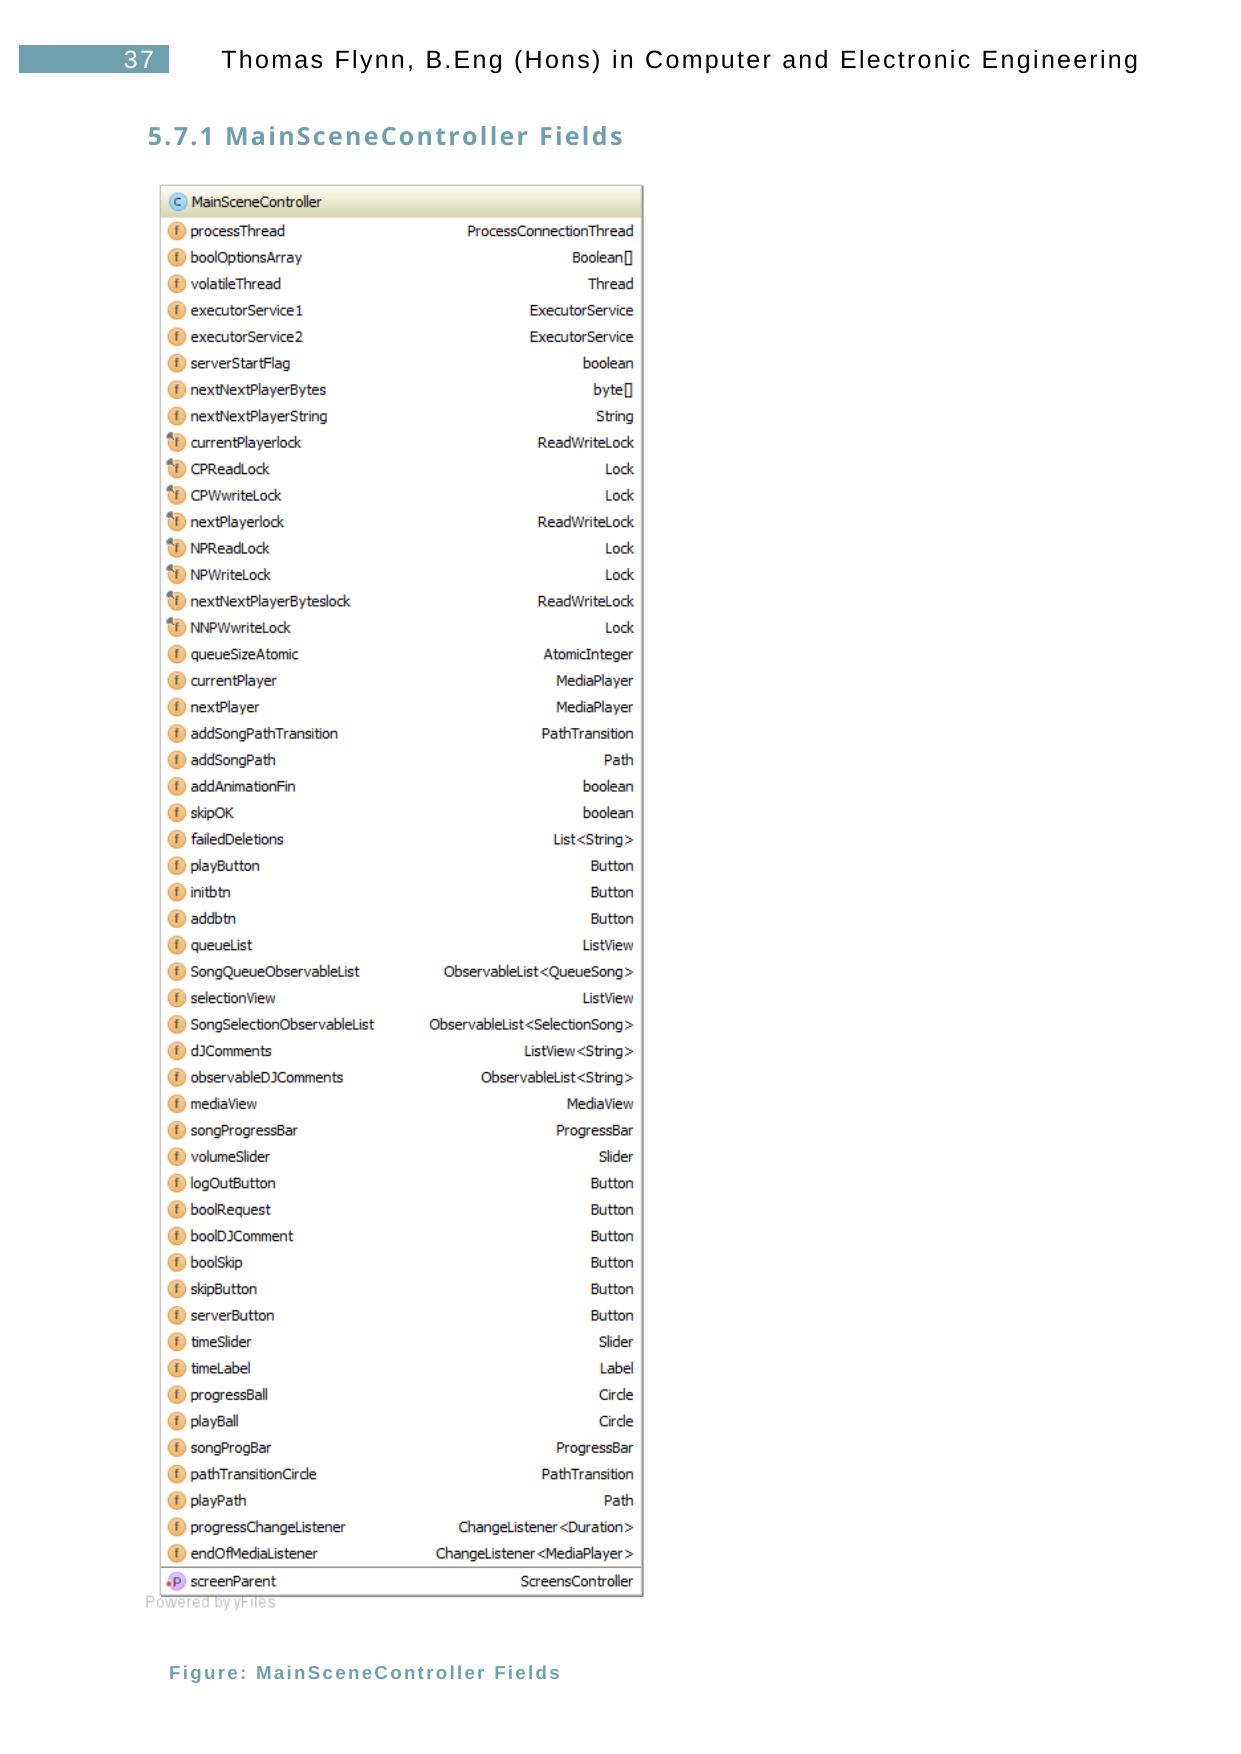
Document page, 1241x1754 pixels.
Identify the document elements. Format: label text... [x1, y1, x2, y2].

picture [132, 157, 657, 1617]
subtitle 5.7.1 MainSceneController Fields [148, 118, 1122, 152]
